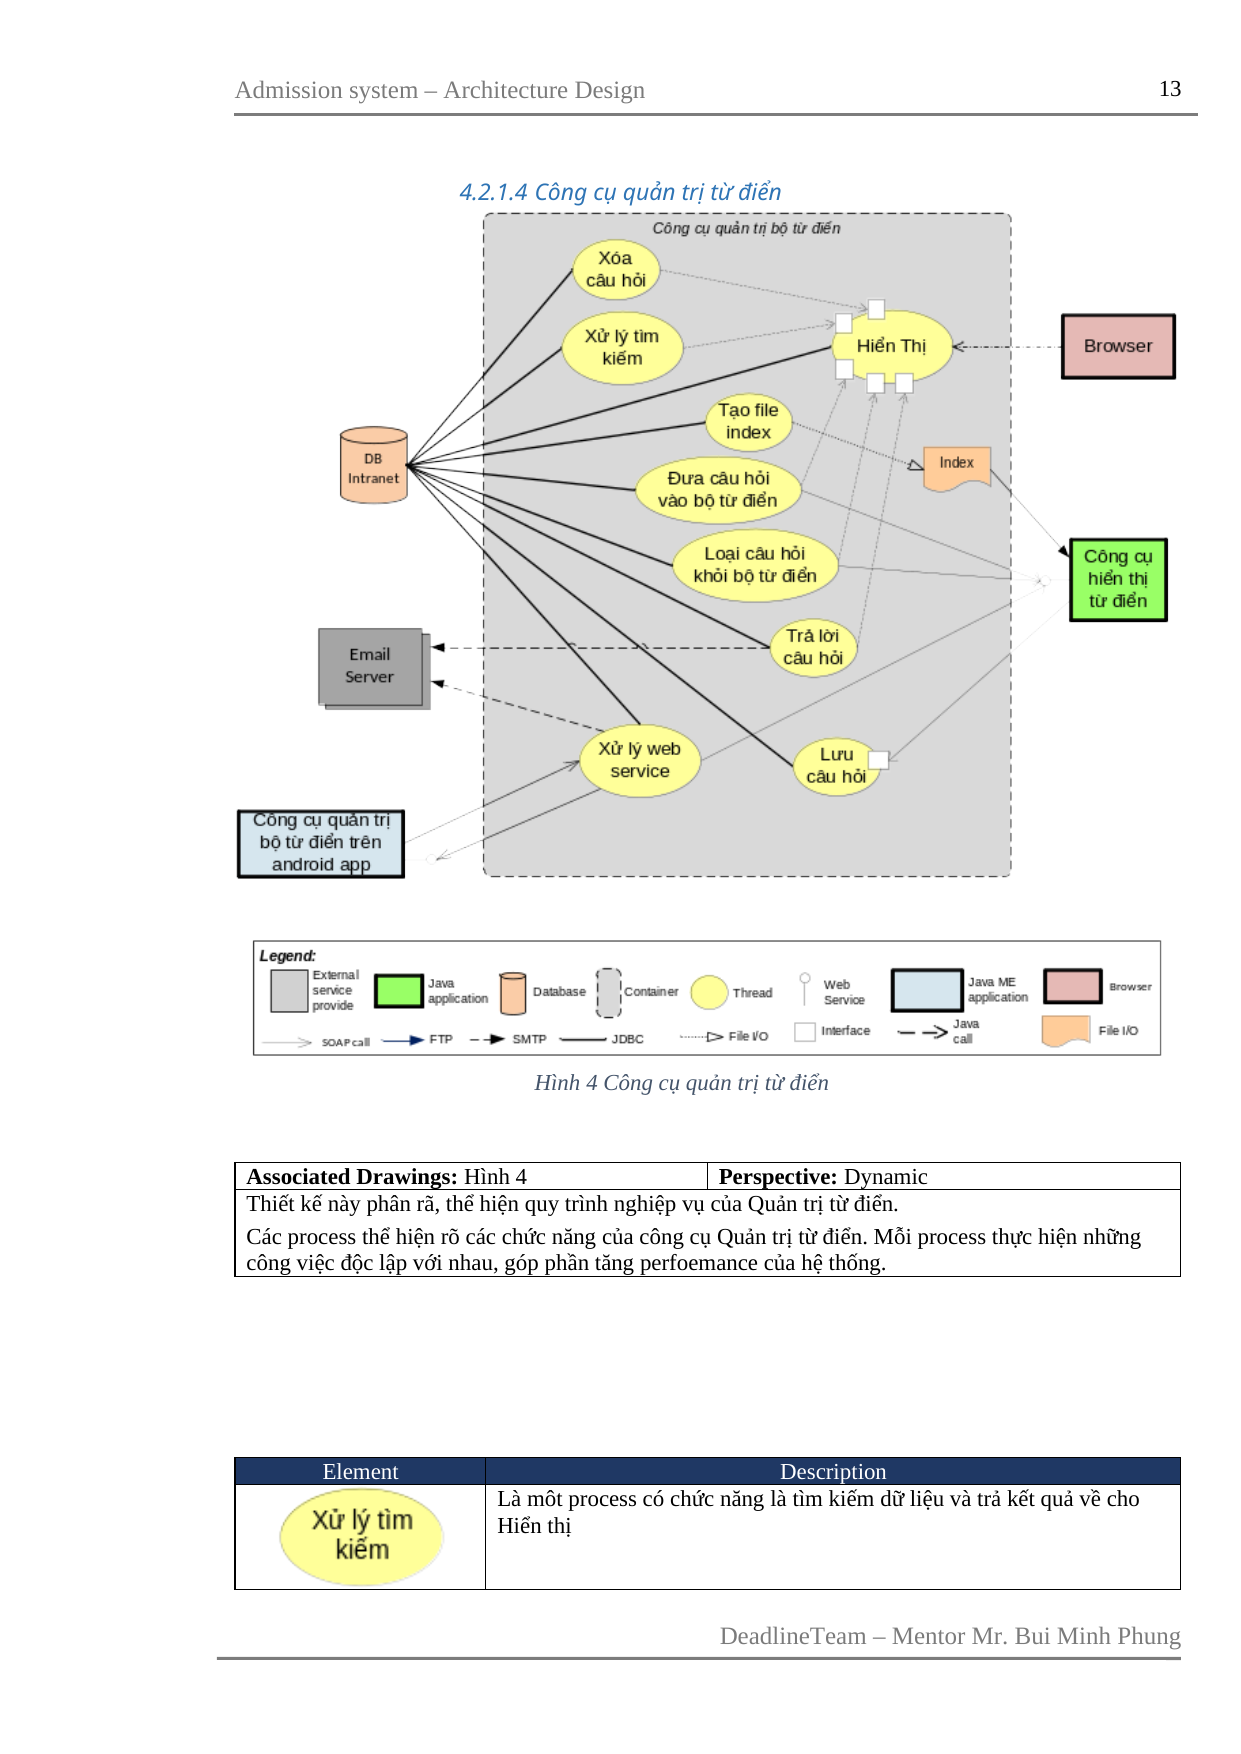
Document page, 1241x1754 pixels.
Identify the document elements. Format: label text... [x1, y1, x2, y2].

table_header Perspective: Dynamic [708, 1163, 1180, 1189]
table_cell [236, 1485, 485, 1588]
text Hình 4 Công cụ quản trị từ điển [234, 210, 1181, 1096]
table_cell Thiết kế này phân rã, thể hiện quy trình nghiệp vụ của Quản trị từ điển. Các process thể hiện rõ các chức năng của công cụ Quản trị từ điển. Mỗi process thực hiện những công việc độc lập với nhau, góp phần tăng perfoemance của hệ thống. [236, 1190, 1180, 1276]
table_header Associated Drawings: Hình 4 [236, 1163, 707, 1189]
subtitle Công cụ quản trị từ điển [459, 176, 1181, 208]
table_header Element [236, 1458, 485, 1484]
table_header Description [486, 1458, 1180, 1484]
table_cell Là môt process có chức năng là tìm kiếm dữ liệu và trả kết quả về cho Hiển thị [486, 1485, 1180, 1588]
